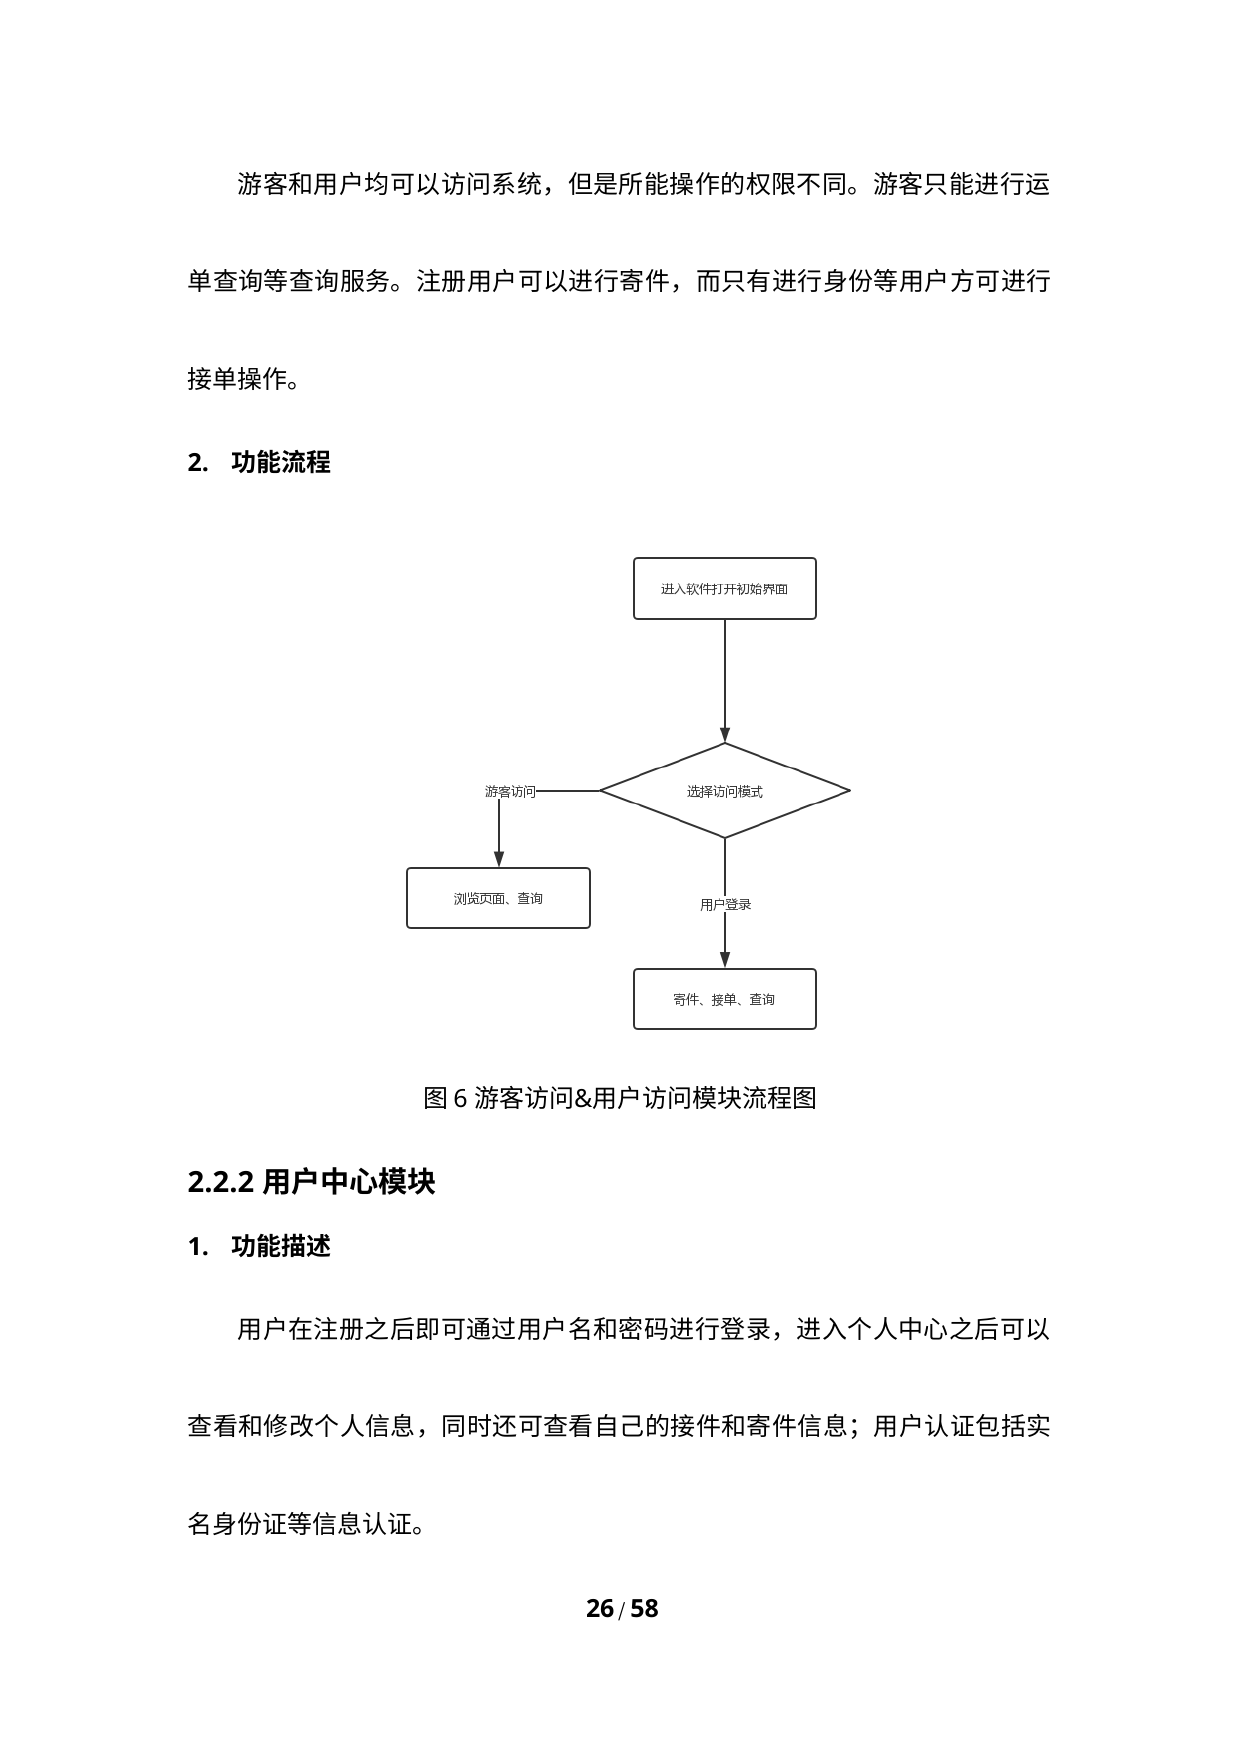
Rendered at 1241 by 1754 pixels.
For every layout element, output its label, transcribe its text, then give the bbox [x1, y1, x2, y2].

picture [360, 511, 880, 1060]
list 功能流程 [187, 428, 1053, 493]
list 功能描述 [187, 1212, 1053, 1277]
text 图6 游客访问&用户访问模块流程图 [187, 1064, 1053, 1129]
text 2.2.2 用户中心模块 [187, 1147, 1053, 1212]
text 游客和用户均可以访问系统，但是所能操作的权限不同。游客只能进行运单查询等查询服务。注册用户可以进行寄件，而只有进行身份等用户方可进行接单操作。 [187, 150, 1053, 410]
text 用户在注册之后即可通过用户名和密码进行登录，进入个人中心之后可以查看和修改个人信息，同时还可查看自己的接件和寄件信息；用户认证包括实名身份证等信息认证。 [187, 1295, 1053, 1555]
